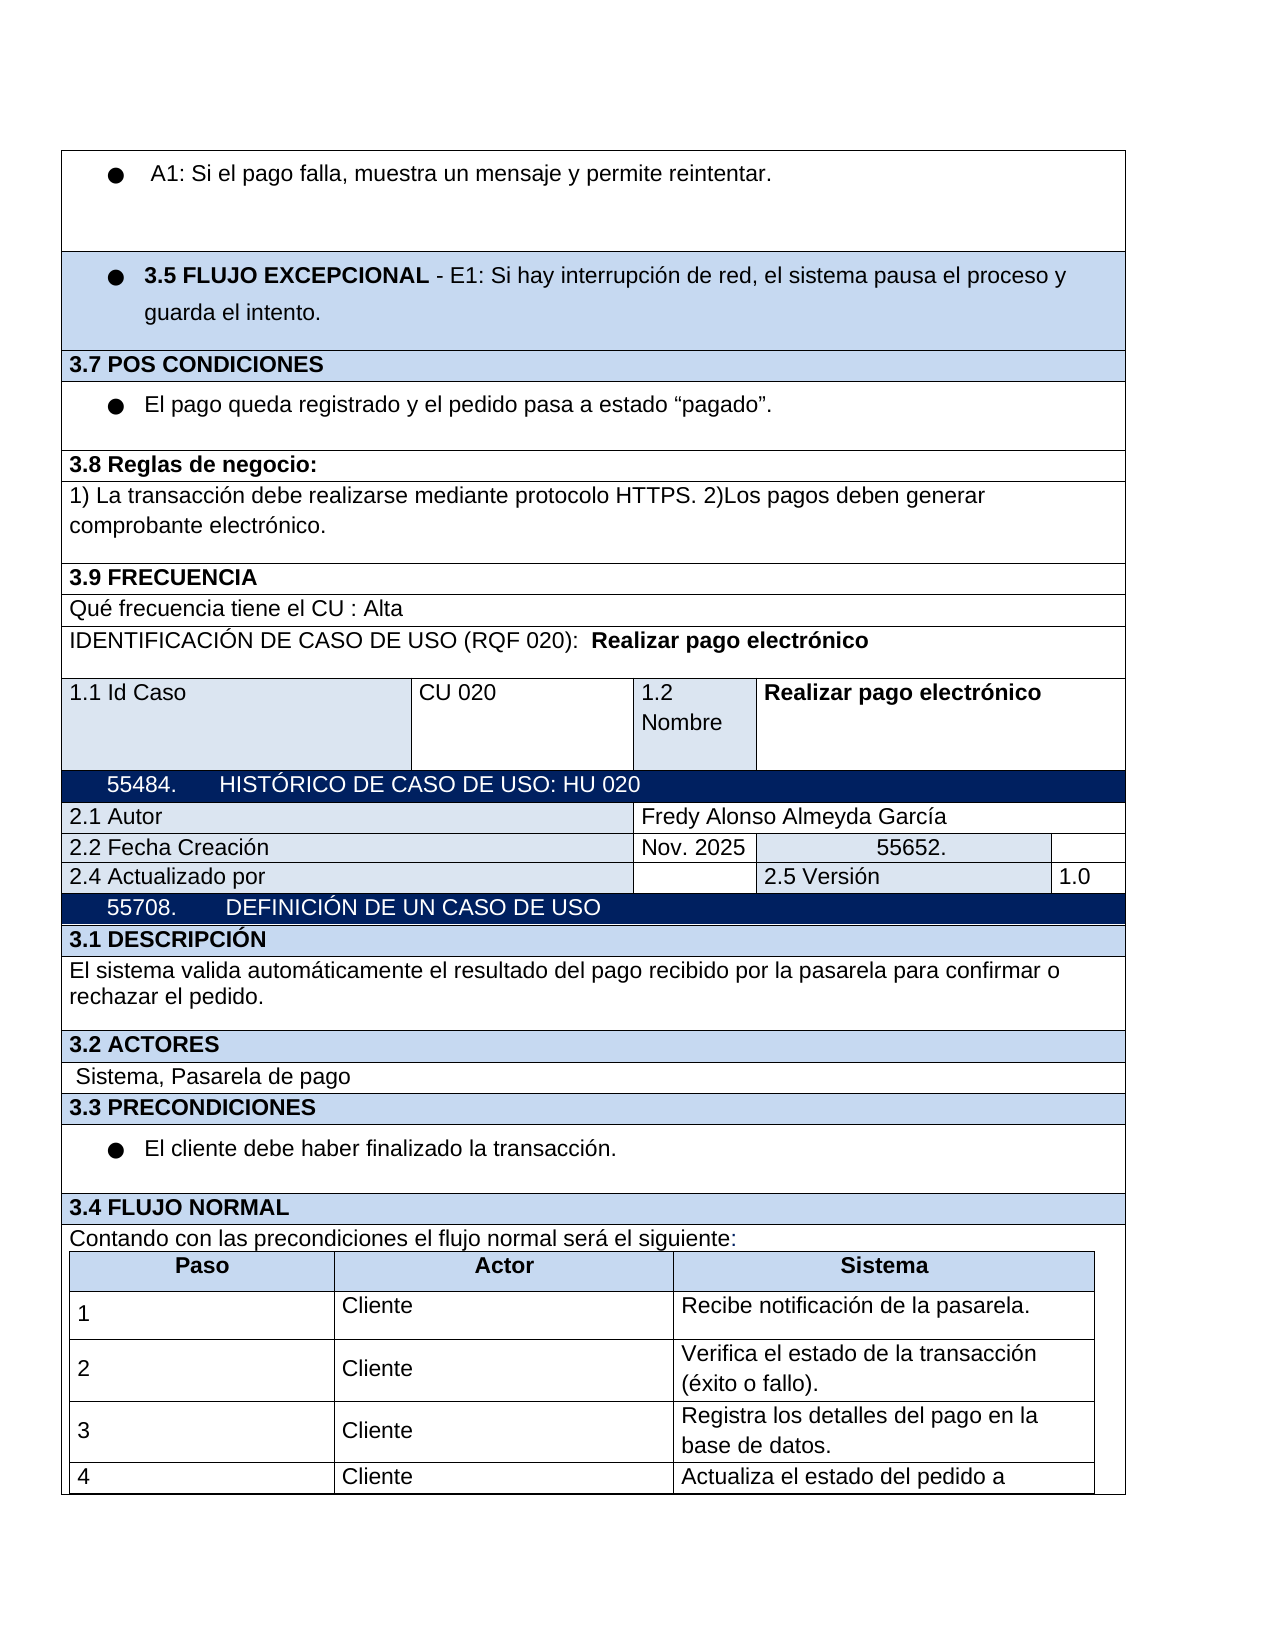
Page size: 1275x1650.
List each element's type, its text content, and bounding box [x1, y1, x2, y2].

table_cell [634, 863, 756, 893]
table_cell 3.7 POS CONDICIONES [62, 351, 1125, 381]
table_cell 1) La transacción debe realizarse mediante protocolo HTTPS. 2)Los pagos deben generar comprobante electrónico. [62, 482, 1125, 563]
table_cell 1.2 Nombre [634, 679, 756, 770]
table_cell A1: Si el pago falla, muestra un mensaje y permite reintentar. [62, 151, 1125, 251]
table_cell 3.8 Reglas de negocio: [62, 451, 1125, 481]
table_cell CU 020 [412, 679, 633, 770]
table_cell Realizar pago electrónico [757, 679, 1125, 770]
table_cell Contando con las precondiciones el flujo normal será el siguiente: [62, 1225, 1125, 1494]
table_cell 3.4 FLUJO NORMAL [62, 1194, 1125, 1224]
table_cell IDENTIFICACIÓN DE CASO DE USO (RQF 020): Realizar pago electrónico [62, 627, 1125, 678]
table_cell 2.1 Autor [62, 803, 633, 833]
table_cell 3.9 FRECUENCIA [62, 564, 1125, 594]
table_cell 3.3 PRECONDICIONES [62, 1094, 1125, 1124]
table_cell Fredy Alonso Almeyda García [634, 803, 1125, 833]
table_cell 3.2 ACTORES [62, 1031, 1125, 1062]
table_cell El pago queda registrado y el pedido pasa a estado “pagado”. [62, 382, 1125, 449]
table_cell 2.5 Versión [757, 863, 1051, 893]
table_cell Qué frecuencia tiene el CU : Alta [62, 595, 1125, 626]
table_cell HISTÓRICO DE CASO DE USO: HU 020 [62, 771, 1125, 802]
table_cell El sistema valida automáticamente el resultado del pago recibido por la pasarela para confirmar o rechazar el pedido. [62, 957, 1125, 1030]
table_cell 1.0 [1052, 863, 1125, 893]
table_cell 2.4 Actualizado por [62, 863, 633, 893]
table_cell DEFINICIÓN DE UN CASO DE USO [62, 894, 1125, 924]
table_cell [1052, 834, 1125, 862]
table_cell 2.2 Fecha Creación [62, 834, 633, 862]
table_cell El cliente debe haber finalizado la transacción. [62, 1125, 1125, 1193]
table_cell Sistema, Pasarela de pago [62, 1063, 1125, 1093]
table_cell 3.1 DESCRIPCIÓN [62, 926, 1125, 956]
table_cell 1.1 Id Caso [62, 679, 411, 770]
table_cell [757, 834, 1051, 862]
table_cell 3.5 FLUJO EXCEPCIONAL - E1: Si hay interrupción de red, el sistema pausa el proceso y guarda el intento. [62, 252, 1125, 350]
table_cell Nov. 2025 [634, 834, 756, 862]
